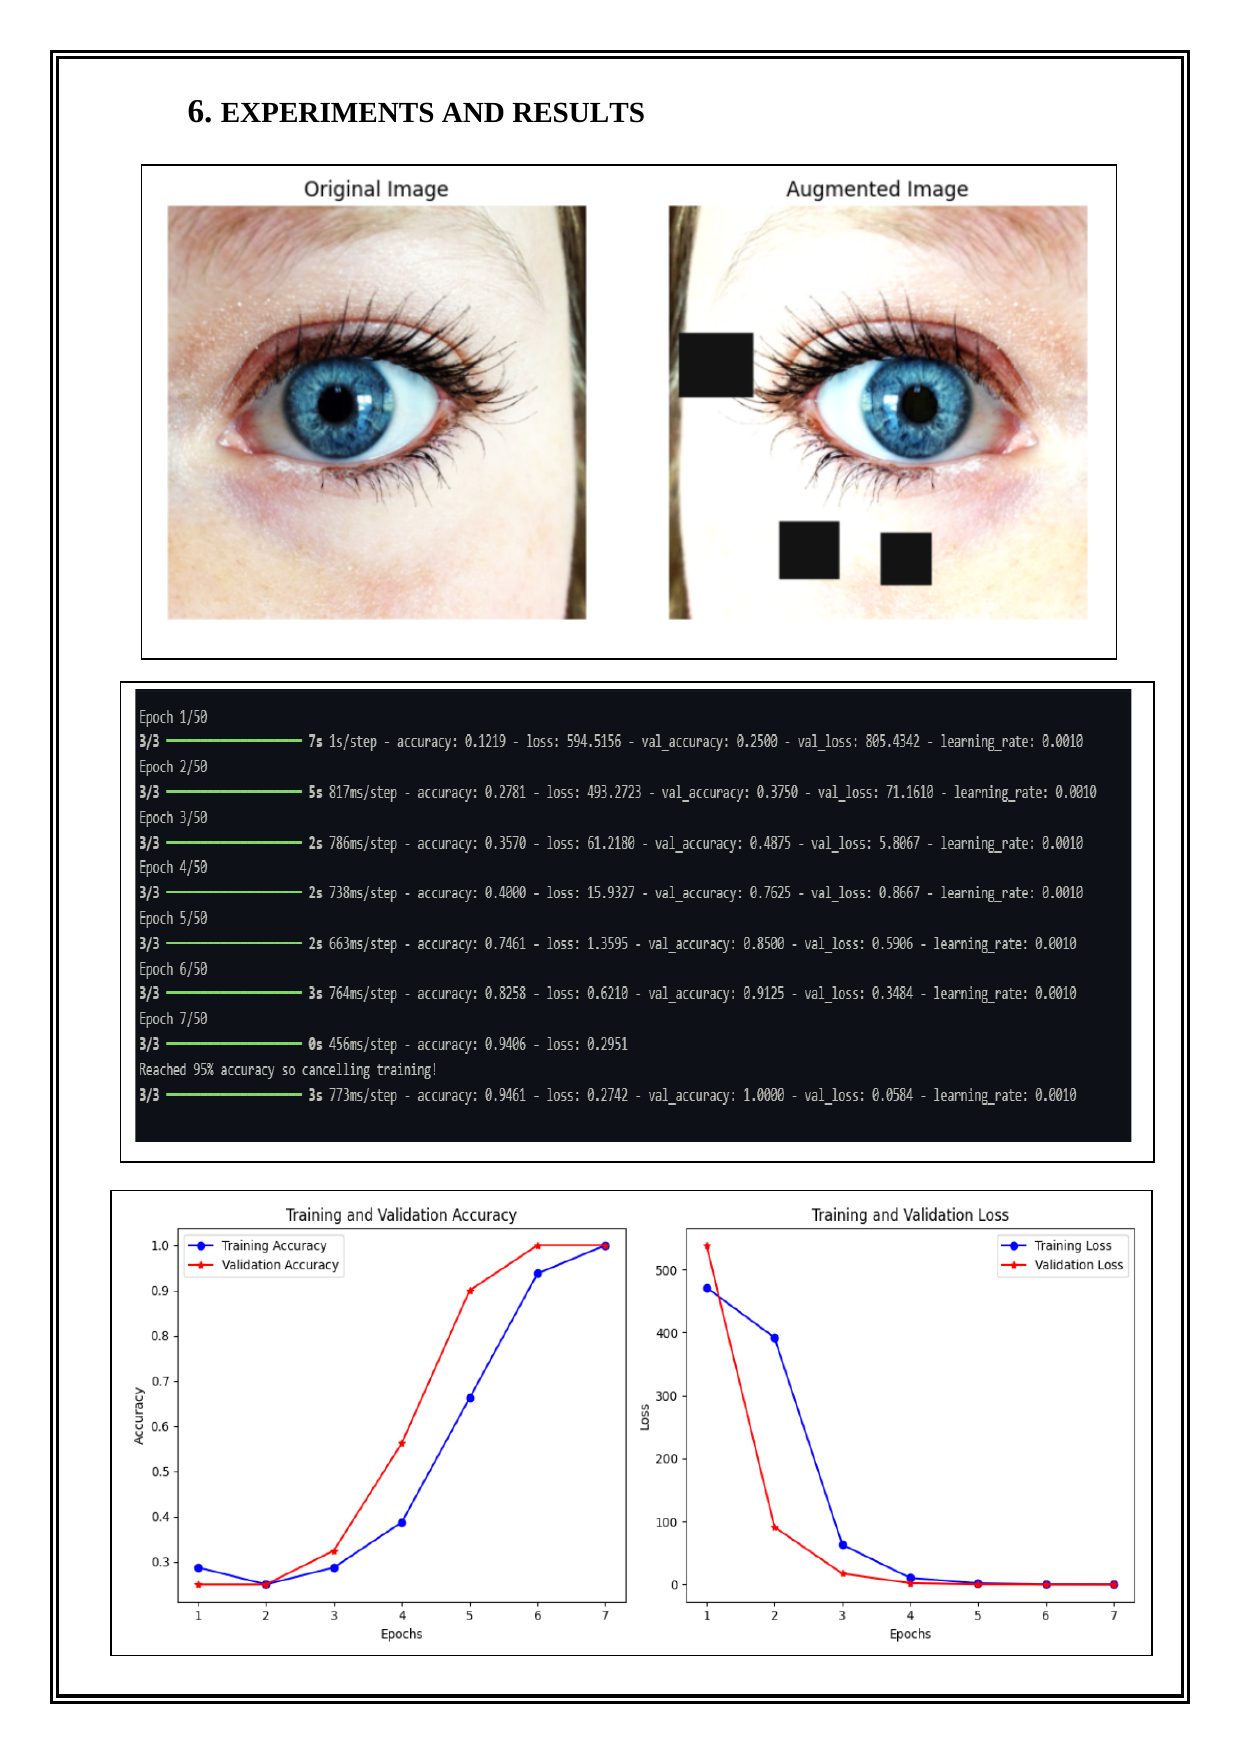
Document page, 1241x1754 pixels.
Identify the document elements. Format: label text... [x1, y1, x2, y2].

subtitle 6. EXPERIMENTS AND RESULTS [187, 91, 1112, 129]
picture [156, 172, 1097, 630]
picture [125, 1198, 1139, 1649]
picture [135, 689, 1132, 1142]
